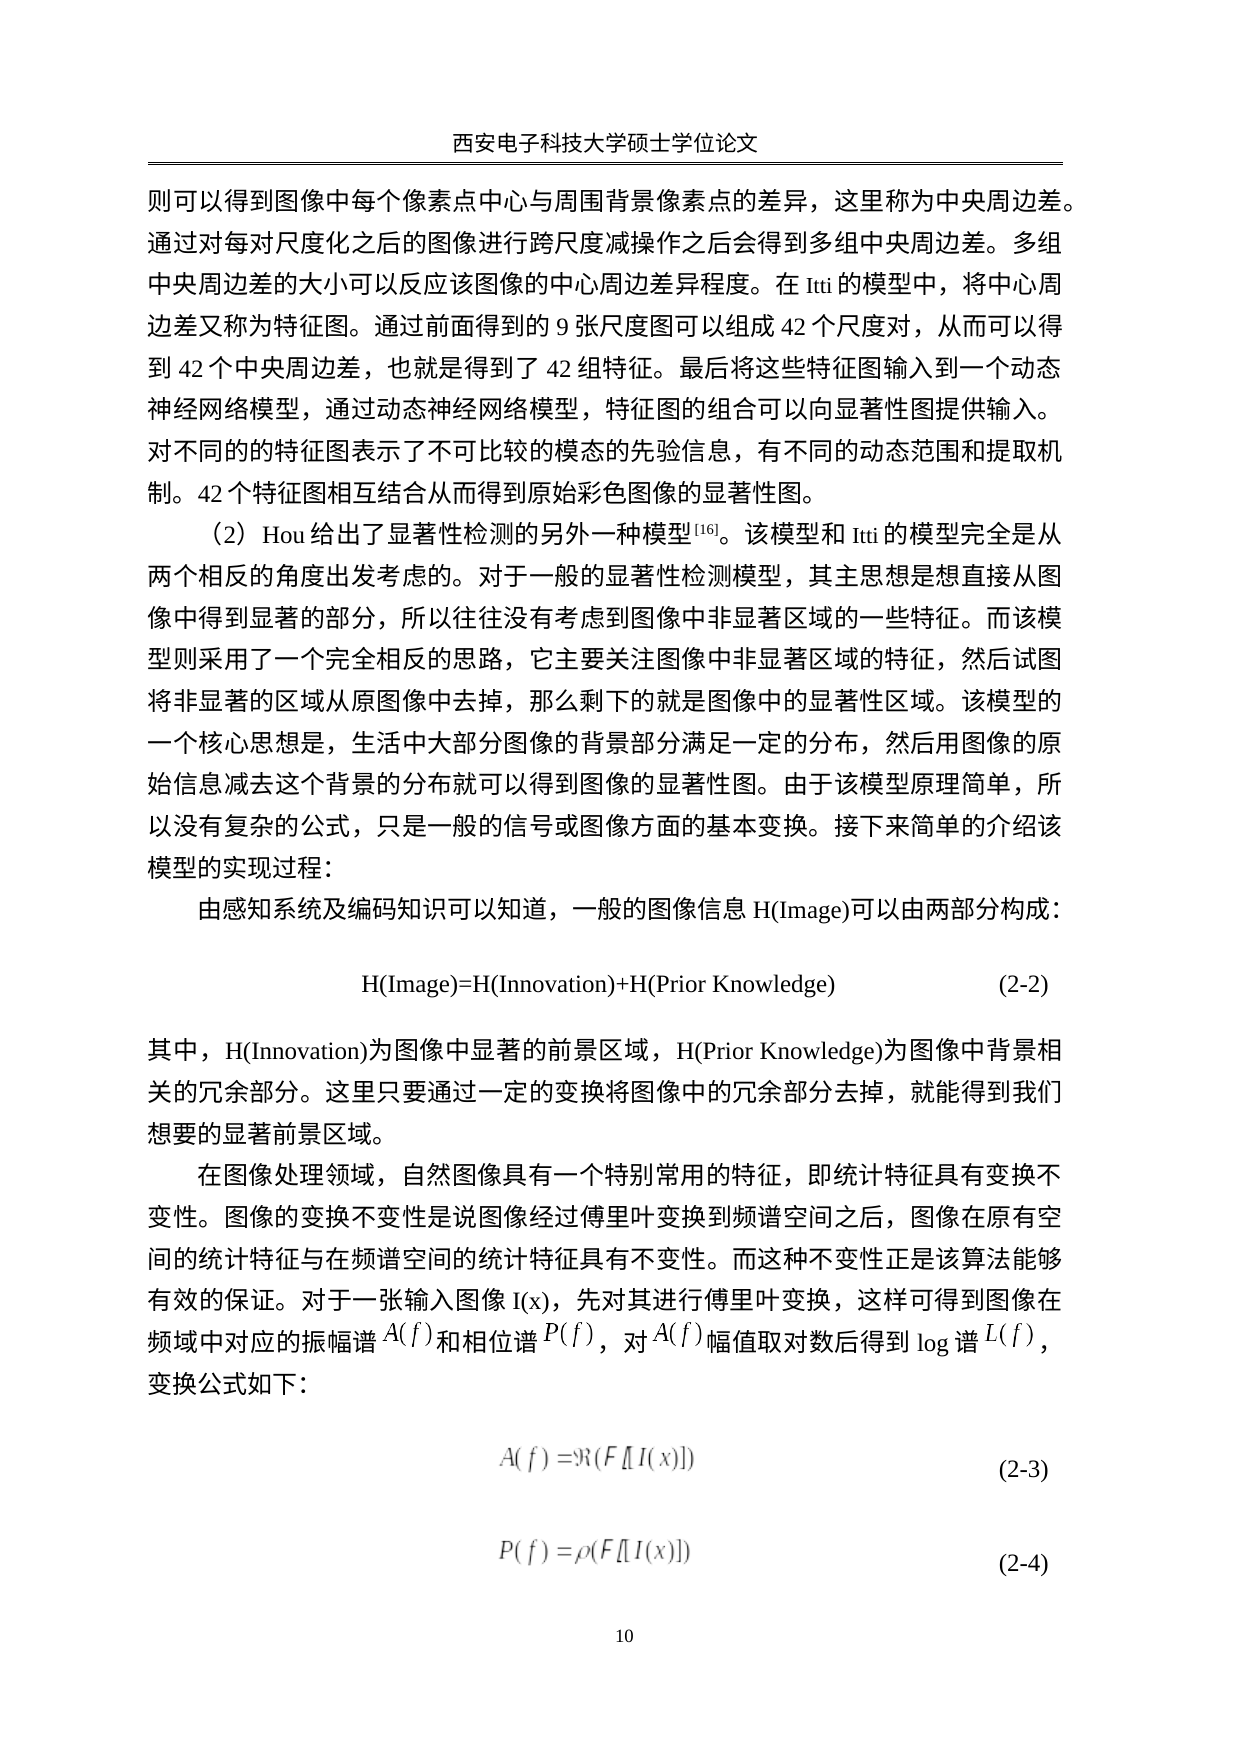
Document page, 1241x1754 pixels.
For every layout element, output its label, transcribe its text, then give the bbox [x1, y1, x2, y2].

text (2-4) [148, 1537, 1048, 1605]
text H(Image)=H(Innovation)+H(Prior Knowledge) (2-2) [148, 969, 1048, 998]
text 其中，H(Innovation)为图像中显著的前景区域，H(Prior Knowledge)为图像中背景相关的冗余部分。这里只要通过一定的变换将图像中的冗余部分去掉，就能得到我们想要的显著前景区域。 [148, 1026, 1063, 1151]
text 由感知系统及编码知识可以知道，一般的图像信息H(Image)可以由两部分构成： [148, 886, 1063, 927]
text (2-3) [148, 1443, 1048, 1512]
text 在图像处理领域，自然图像具有一个特别常用的特征，即统计特征具有变换不变性。图像的变换不变性是说图像经过傅里叶变换到频谱空间之后，图像在原有空间的统计特征与在频谱空间的统计特征具有不变性。而这种不变性正是该算法能够有效的保证。对于一张输入图像I(x)，先对其进行傅里叶变换，这样可得到图像在频域中对应的振幅谱和相位谱，对幅值取对数后得到log谱，变换公式如下： [148, 1151, 1063, 1401]
text （2）Hou给出了显著性检测的另外一种模型[16]。该模型和Itti的模型完全是从两个相反的角度出发考虑的。对于一般的显著性检测模型，其主思想是想直接从图像中得到显著的部分，所以往往没有考虑到图像中非显著区域的一些特征。而该模型则采用了一个完全相反的思路，它主要关注图像中非显著区域的特征，然后试图将非显著的区域从原图像中去掉，那么剩下的就是图像中的显著性区域。该模型的一个核心思想是，生活中大部分图像的背景部分满足一定的分布，然后用图像的原始信息减去这个背景的分布就可以得到图像的显著性图。由于该模型原理简单，所以没有复杂的公式，只是一般的信号或图像方面的基本变换。接下来简单的介绍该模型的实现过程： [148, 511, 1063, 886]
